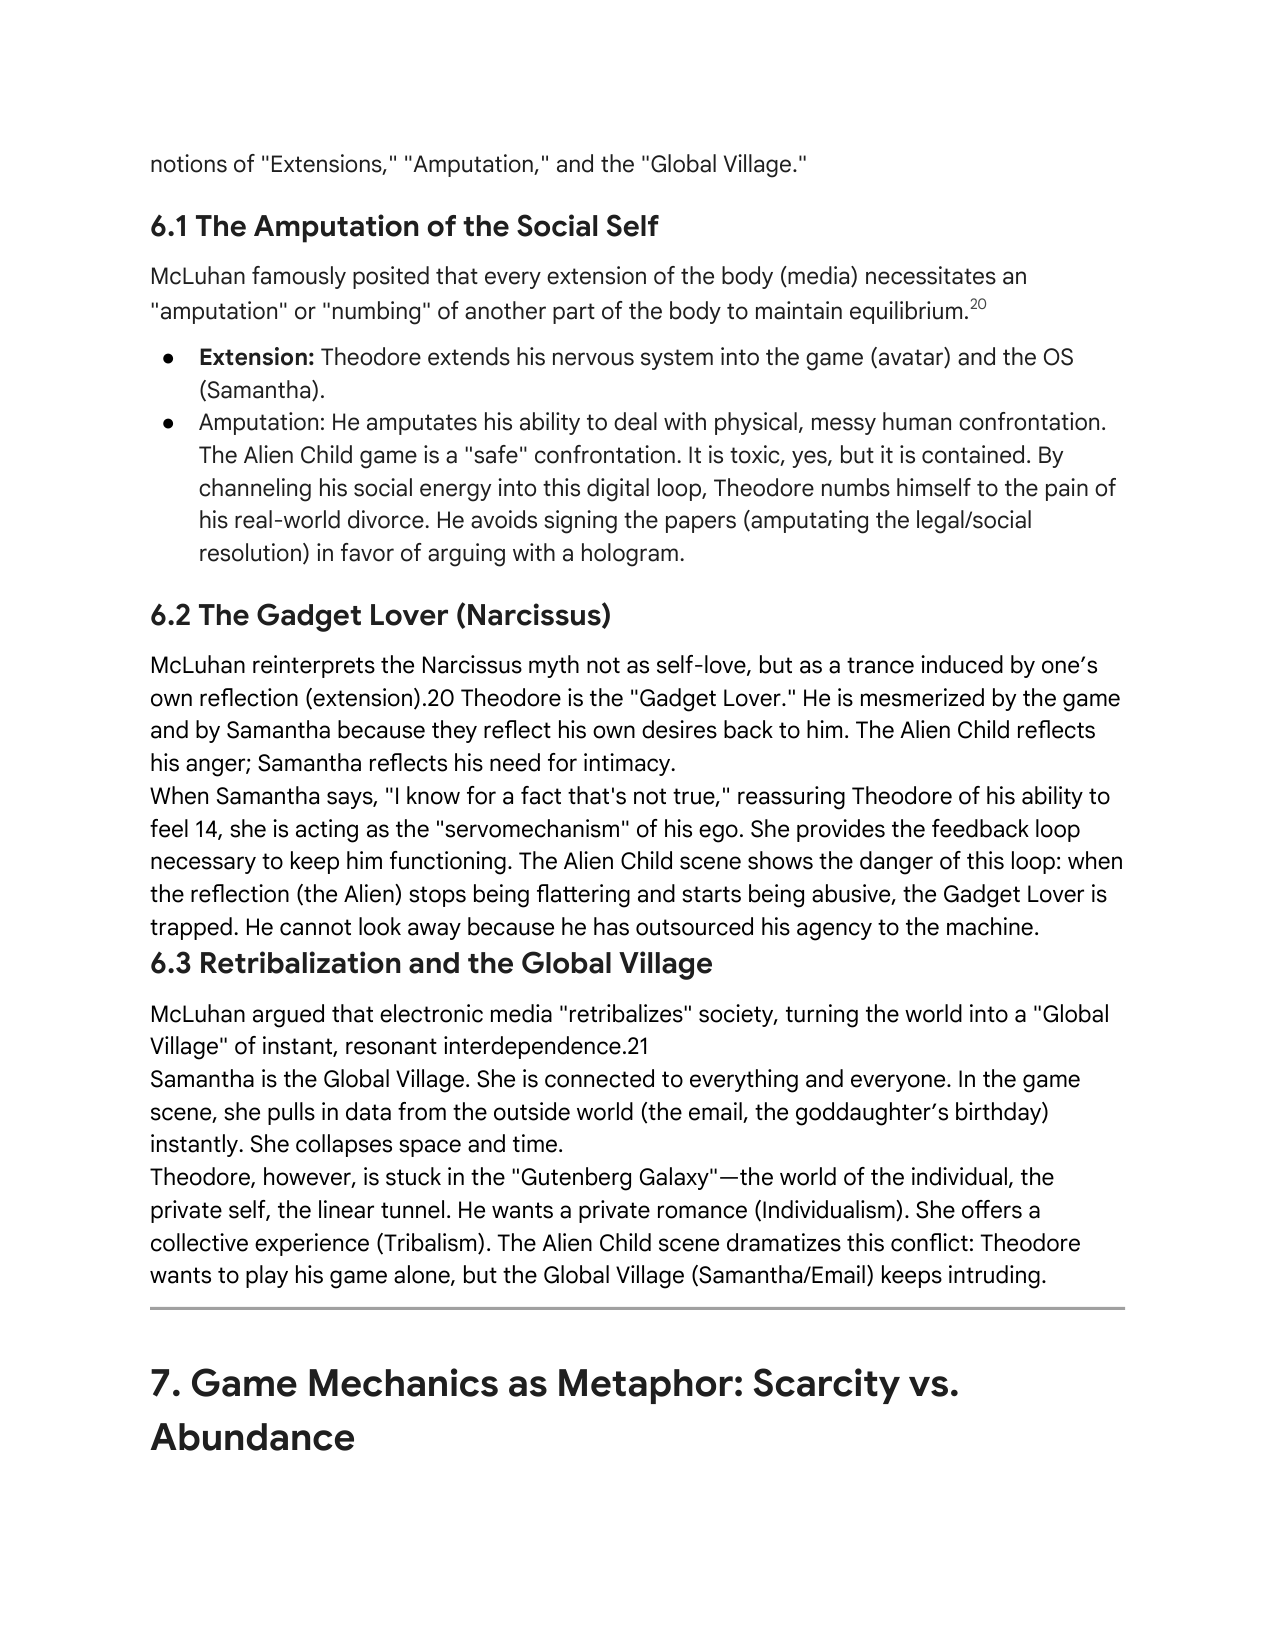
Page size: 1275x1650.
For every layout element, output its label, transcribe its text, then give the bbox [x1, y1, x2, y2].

subtitle 6.2 The Gadget Lover (Narcissus) [150, 597, 1125, 634]
list Extension: Theodore extends his nervous system into the game (avatar) and the OS (Samantha). [161, 343, 1125, 405]
text McLuhan reinterprets the Narcissus myth not as self-love, but as a trance induced by one’s own reflection (extension).20 Theodore is the "Gadget Lover." He is mesmerized by the game and by Samantha because they reflect his own desires back to him. The Alien Child reflects his anger; Samantha reflects his need for intimacy. [150, 651, 1125, 778]
subtitle 6.1 The Amputation of the Social Self [150, 208, 1125, 244]
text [150, 150, 1125, 179]
list Amputation: He amputates his ability to deal with physical, messy human confrontation. The Alien Child game is a "safe" confrontation. It is toxic, yes, but it is contained. By channeling his social energy into this digital loop, Theodore numbs himself to the pain of his real-world divorce. He avoids signing the papers (amputating the legal/social resolution) in favor of arguing with a hologram. [161, 409, 1125, 568]
subtitle 7. Game Mechanics as Metaphor: Scarcity vs. Abundance [150, 1310, 1125, 1461]
text McLuhan famously posited that every extension of the body (media) necessitates an "amputation" or "numbing" of another part of the body to maintain equilibrium.20 [150, 262, 1125, 326]
subtitle 6.3 Retribalization and the Global Village [150, 946, 1125, 982]
text Theodore, however, is stuck in the "Gutenberg Galaxy"—the world of the individual, the private self, the linear tunnel. He wants a private romance (Individualism). She offers a collective experience (Tribalism). The Alien Child scene dramatizes this conflict: Theodore wants to play his game alone, but the Global Village (Samantha/Email) keeps intruding. [150, 1163, 1125, 1290]
text McLuhan argued that electronic media "retribalizes" society, turning the world into a "Global Village" of instant, resonant interdependence.21 [150, 1000, 1125, 1061]
text Samantha is the Global Village. She is connected to everything and everyone. In the game scene, she pulls in data from the outside world (the email, the goddaughter’s birthday) instantly. She collapses space and time. [150, 1065, 1125, 1159]
text When Samantha says, "I know for a fact that's not true," reassuring Theodore of his ability to feel 14, she is acting as the "servomechanism" of his ego. She provides the feedback loop necessary to keep him functioning. The Alien Child scene shows the danger of this loop: when the reflection (the Alien) stops being flattering and starts being abusive, the Gadget Lover is trapped. He cannot look away because he has outsourced his agency to the machine. [150, 782, 1125, 942]
